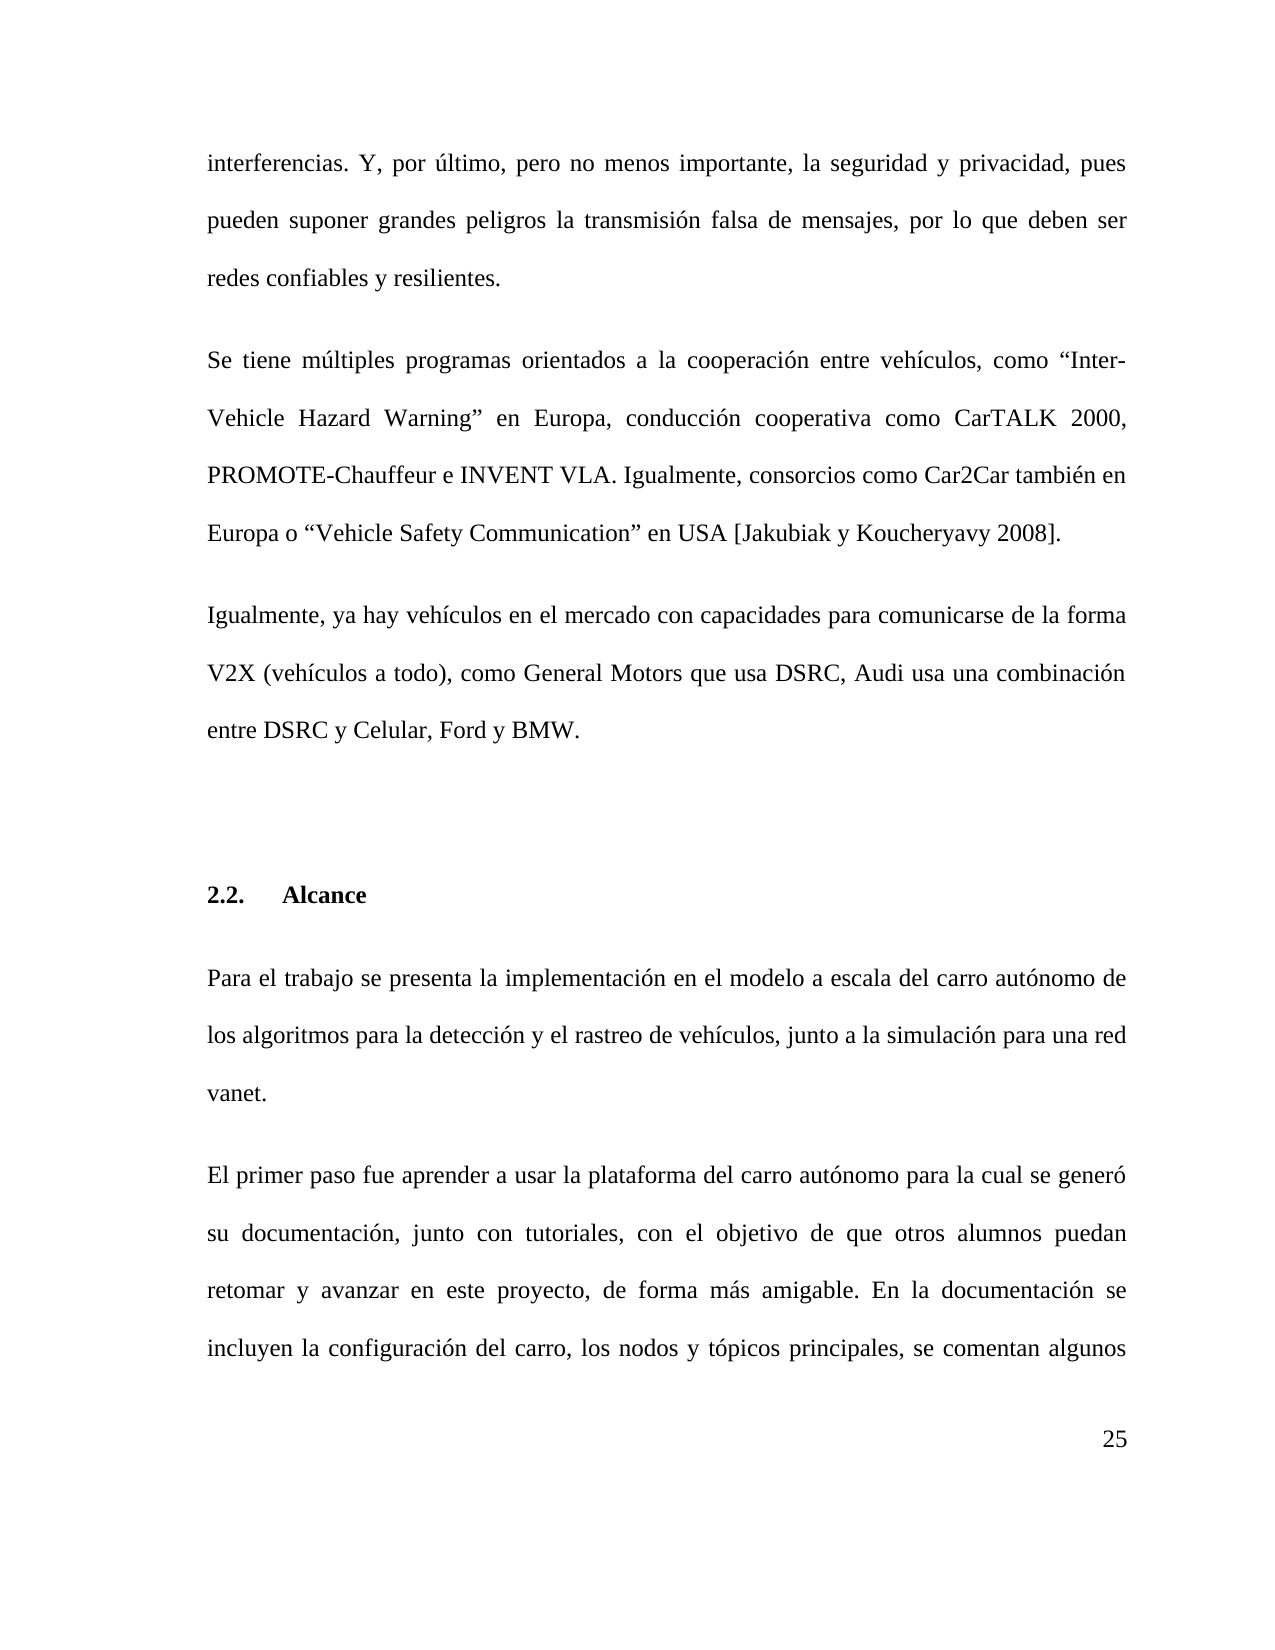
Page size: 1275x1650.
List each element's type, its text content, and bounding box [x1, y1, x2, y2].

subtitle Alcance [207, 880, 1127, 909]
text Se tiene múltiples programas orientados a la cooperación entre vehículos, como “Inter-Vehicle Hazard Warning” en Europa, conducción cooperativa como CarTALK 2000, PROMOTE-Chauffeur e INVENT VLA. Igualmente, consorcios como Car2Car también en Europa o “Vehicle Safety Communication” en USA [Jakubiak y Koucheryavy 2008]. [207, 345, 1127, 546]
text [207, 148, 1127, 291]
text Igualmente, ya hay vehículos en el mercado con capacidades para comunicarse de la forma V2X (vehículos a todo), como General Motors que usa DSRC, Audi usa una combinación entre DSRC y Celular, Ford y BMW. [207, 600, 1127, 744]
text Para el trabajo se presenta la implementación en el modelo a escala del carro autónomo de los algoritmos para la detección y el rastreo de vehículos, junto a la simulación para una red vanet. [207, 963, 1127, 1106]
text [207, 1160, 1127, 1361]
